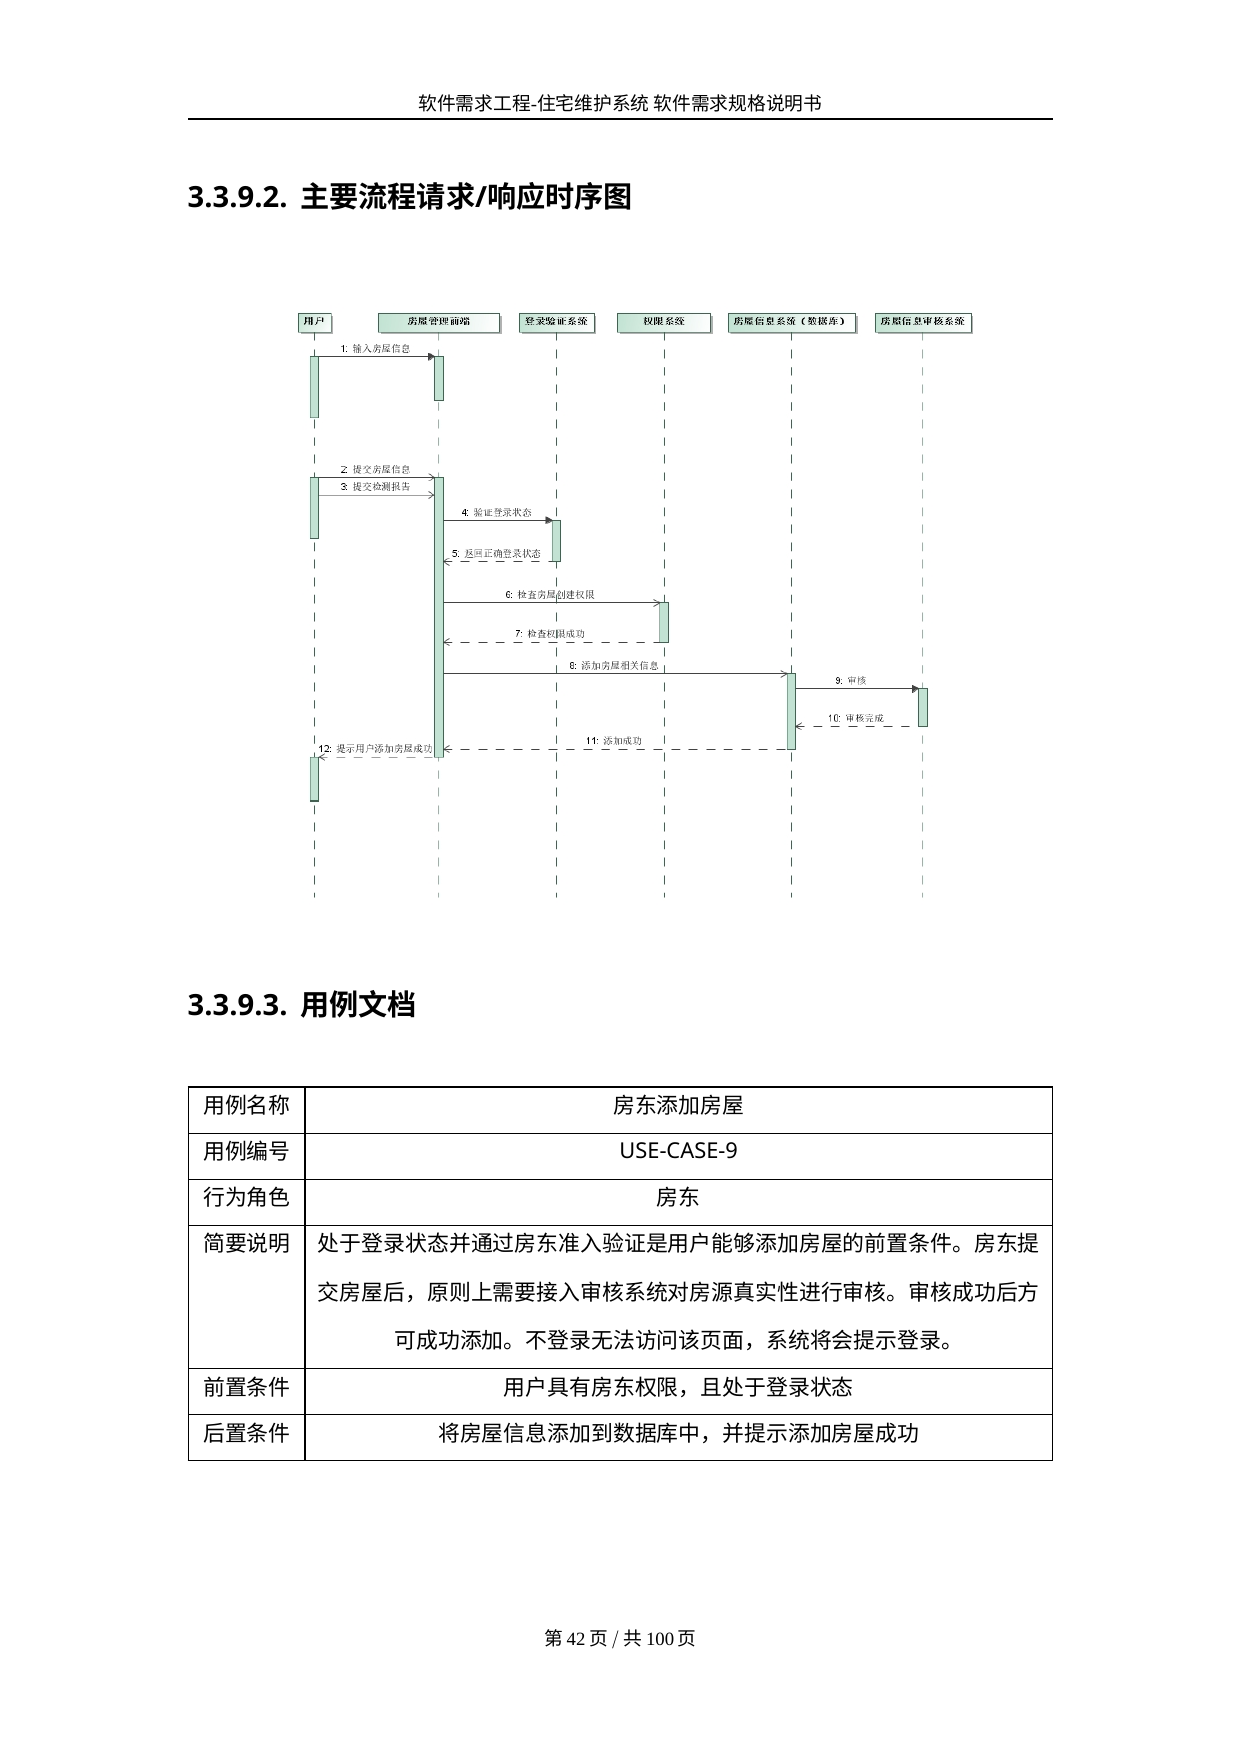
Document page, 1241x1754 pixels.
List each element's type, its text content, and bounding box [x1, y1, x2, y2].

table_cell USE-CASE-9 [306, 1134, 1052, 1178]
table_cell 用户具有房东权限，且处于登录状态 [306, 1369, 1052, 1414]
table_cell 后置条件 [189, 1415, 304, 1460]
table_cell 用例编号 [189, 1134, 304, 1178]
subtitle 主要流程请求/响应时序图 [187, 162, 1053, 227]
table_cell 将房屋信息添加到数据库中，并提示添加房屋成功 [306, 1415, 1052, 1460]
table_cell 房东 [306, 1180, 1052, 1224]
table_cell 前置条件 [189, 1369, 304, 1414]
table_cell 简要说明 [189, 1226, 304, 1368]
table_header 用例名称 [189, 1088, 304, 1132]
table_header 房东添加房屋 [306, 1088, 1052, 1132]
subtitle 用例文档 [187, 970, 1053, 1035]
table_cell 处于登录状态并通过房东准入验证是用户能够添加房屋的前置条件。房东提交房屋后，原则上需要接入审核系统对房源真实性进行审核。审核成功后方可成功添加。不登录无法访问该页面，系统将会提示登录。 [306, 1226, 1052, 1368]
table_cell 行为角色 [189, 1180, 304, 1224]
picture [264, 278, 976, 913]
